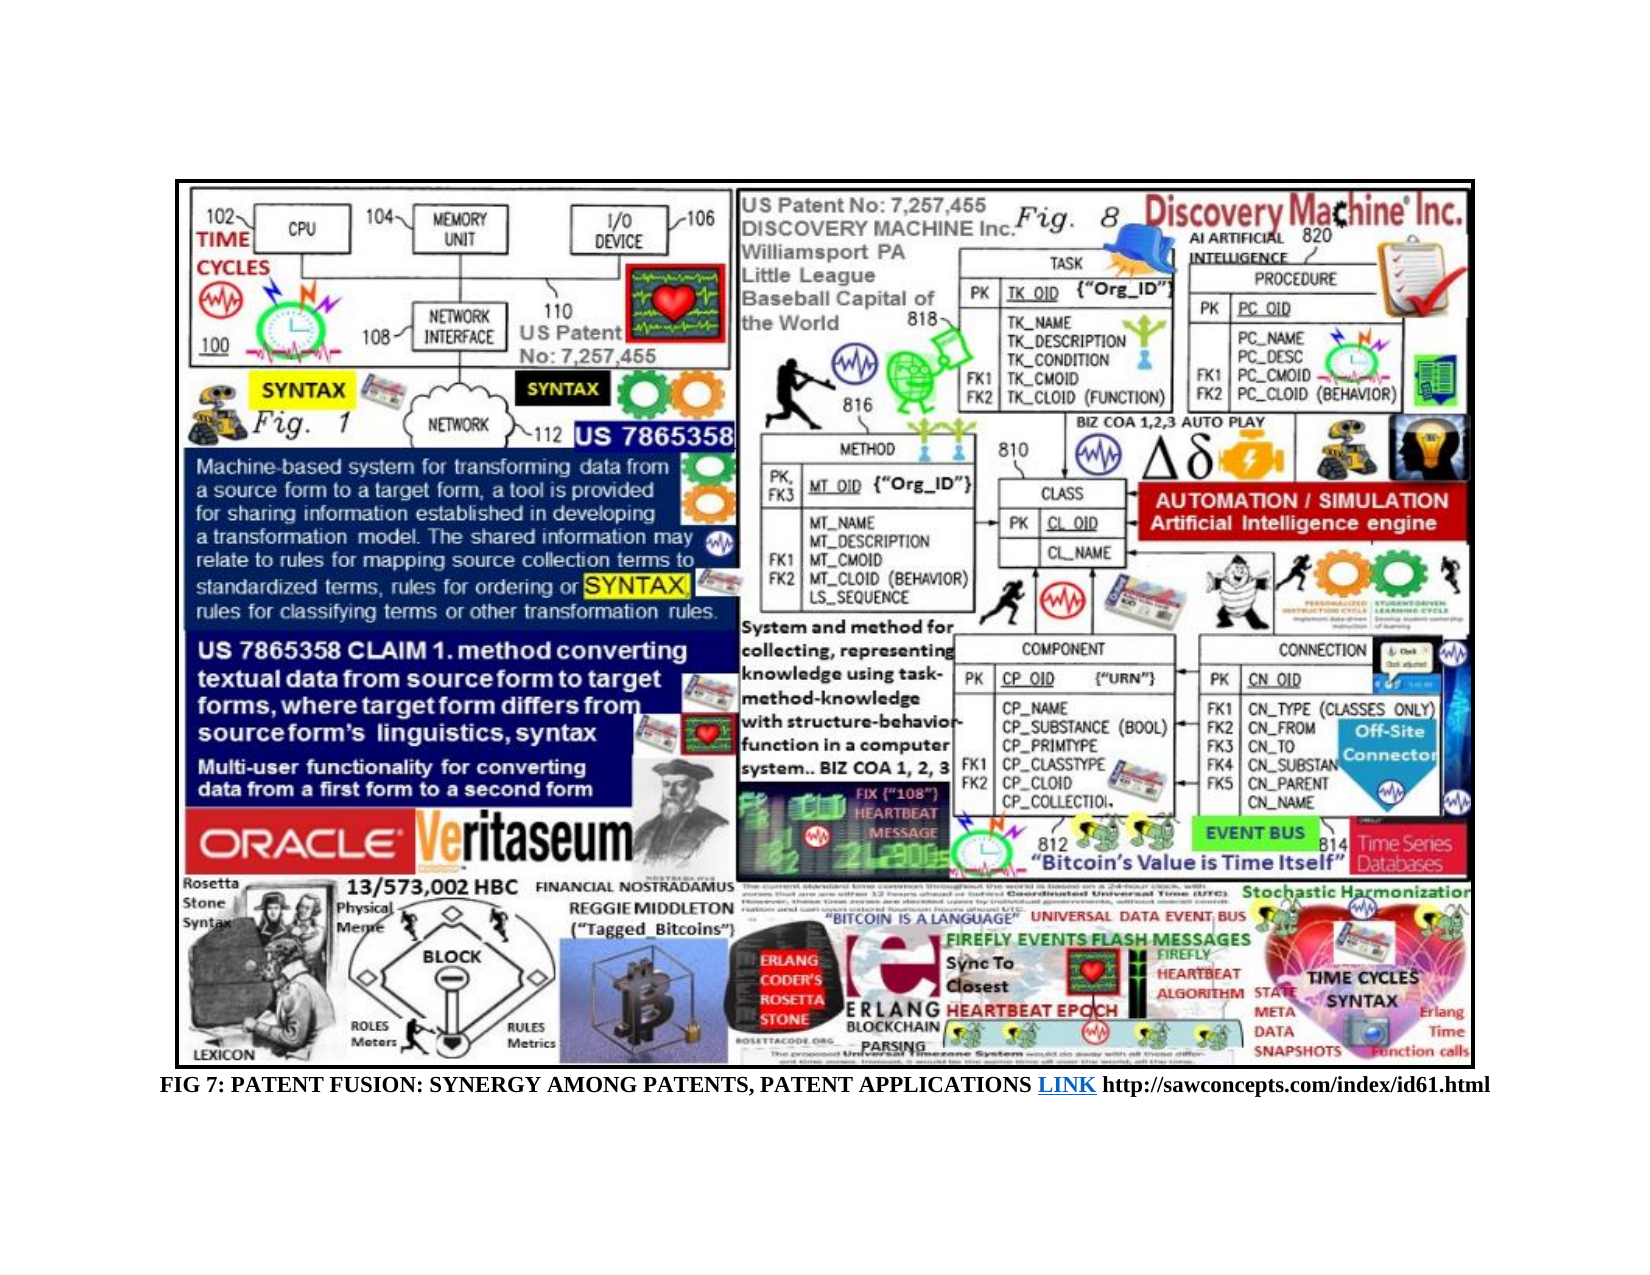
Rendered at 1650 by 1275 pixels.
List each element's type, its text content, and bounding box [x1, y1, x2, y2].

picture [179, 183, 1471, 1065]
text FIG 7: PATENT FUSION: SYNERGY AMONG PATENTS, PATENT APPLICATIONS LINK http://sawconcepts.com/index/id61.html [37, 1071, 1612, 1097]
